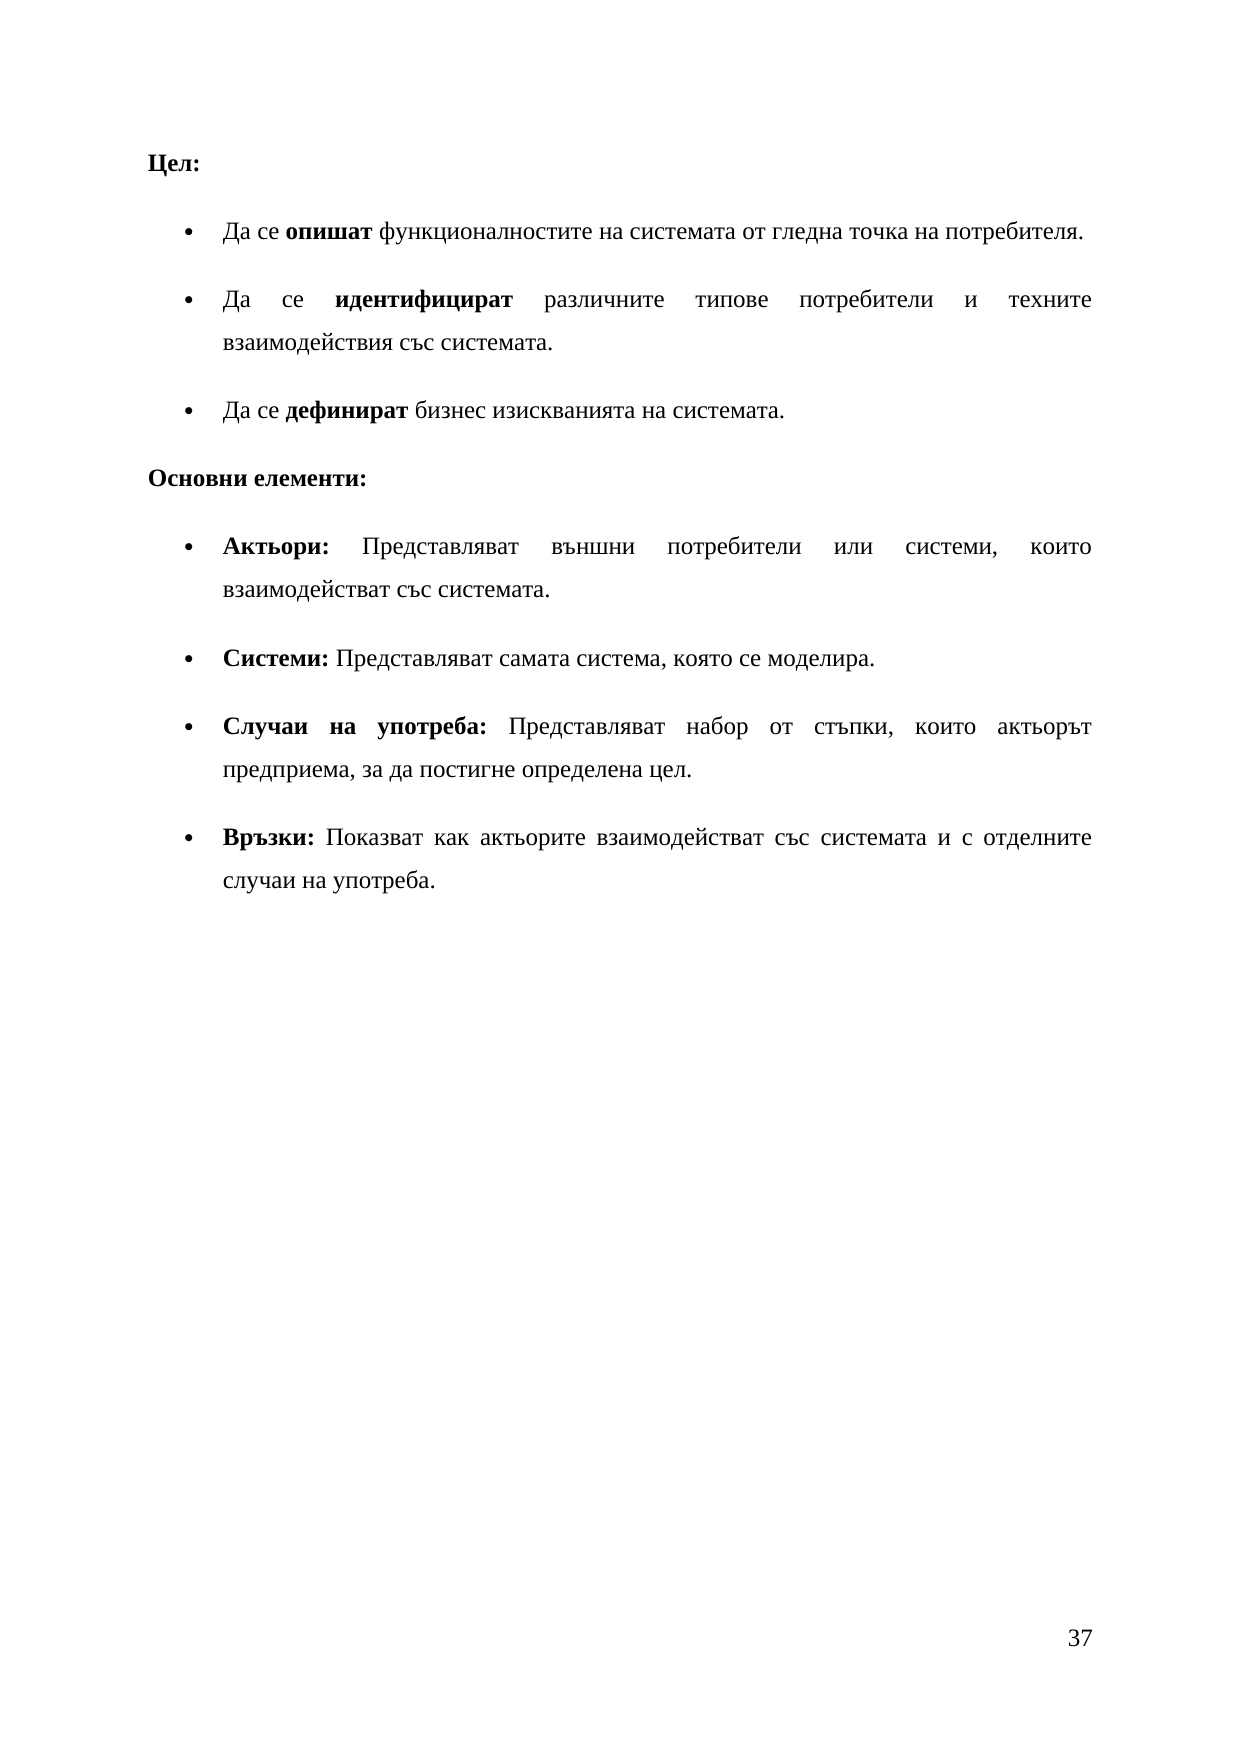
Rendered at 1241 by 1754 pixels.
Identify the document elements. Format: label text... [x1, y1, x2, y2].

list Връзки: Показват как актьорите взаимодействат със системата и с отделните случаи на употреба. [185, 822, 1093, 894]
list Актьори: Представляват външни потребители или системи, които взаимодействат със системата. [185, 531, 1093, 603]
list Случаи на употреба: Представляват набор от стъпки, които актьорът предприема, за да постигне определена цел. [185, 711, 1093, 783]
list Да се дефинират бизнес изискванията на системата. [185, 395, 1093, 424]
text Цел: [148, 148, 1093, 176]
list Системи: Представляват самата система, която се моделира. [185, 643, 1093, 671]
list Да се идентифицират различните типове потребители и техните взаимодействия със системата. [185, 284, 1093, 356]
text Основни елементи: [148, 463, 1093, 492]
list Да се опишат функционалностите на системата от гледна точка на потребителя. [185, 216, 1093, 244]
